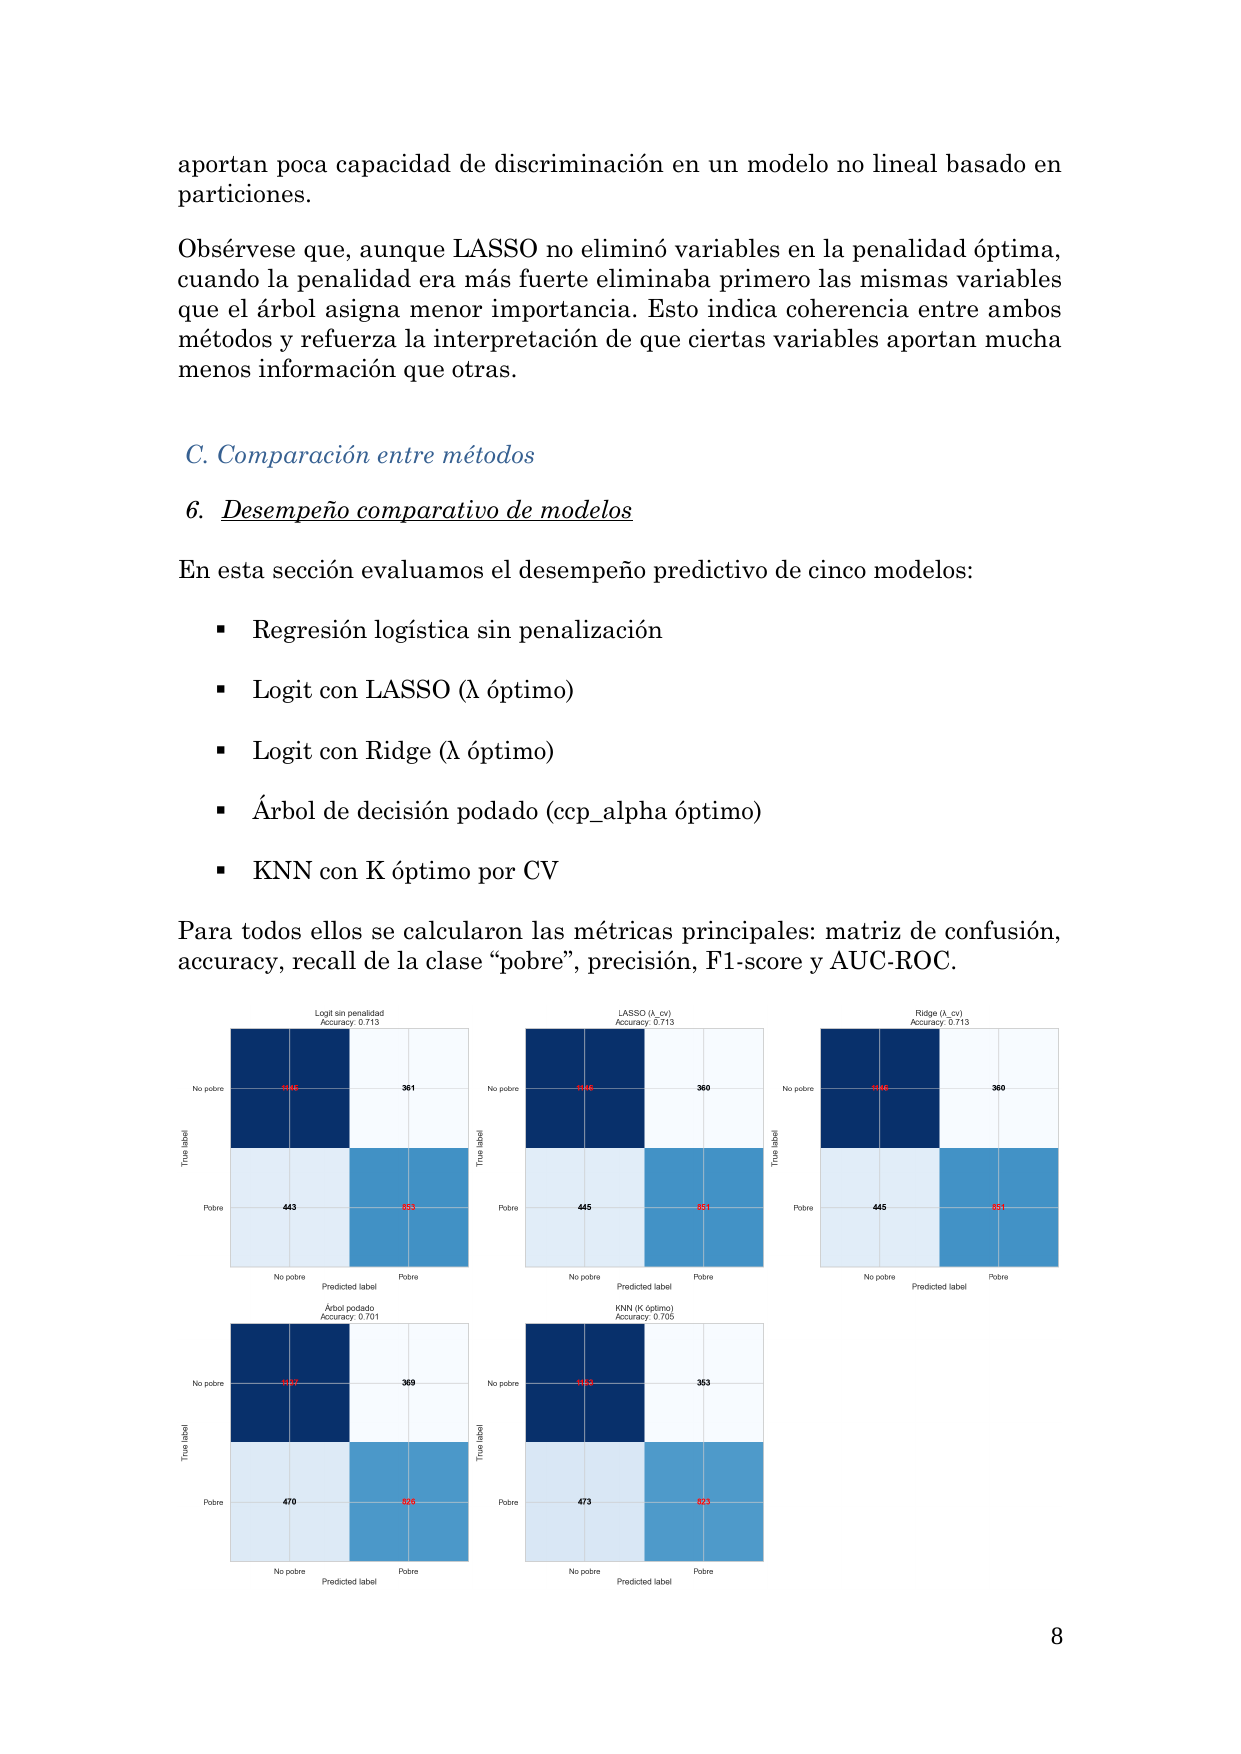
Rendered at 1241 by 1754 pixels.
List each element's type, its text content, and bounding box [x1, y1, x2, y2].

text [177, 148, 1063, 208]
list KNN con K óptimo por CV [215, 855, 1063, 885]
list Desempeño comparativo de modelos [184, 493, 1063, 524]
text Para todos ellos se calcularon las métricas principales: matriz de confusión, accuracy, recall de la clase “pobre”, precisión, F1-score y AUC-ROC. [177, 915, 1063, 975]
picture [177, 1005, 1063, 1590]
text En esta sección evaluamos el desempeño predictivo de cinco modelos: [177, 554, 1063, 584]
text Obsérvese que, aunque LASSO no eliminó variables en la penalidad óptima, cuando la penalidad era más fuerte eliminaba primero las mismas variables que el árbol asigna menor importancia. Esto indica coherencia entre ambos métodos y refuerza la interpretación de que ciertas variables aportan mucha menos información que otras. [177, 233, 1063, 383]
list Logit con LASSO (λ óptimo) [215, 674, 1063, 704]
list Regresión logística sin penalización [215, 614, 1063, 644]
list Árbol de decisión podado (ccp_alpha óptimo) [215, 794, 1063, 825]
text C. Comparación entre métodos [177, 438, 1063, 468]
list Logit con Ridge (λ óptimo) [215, 734, 1063, 764]
